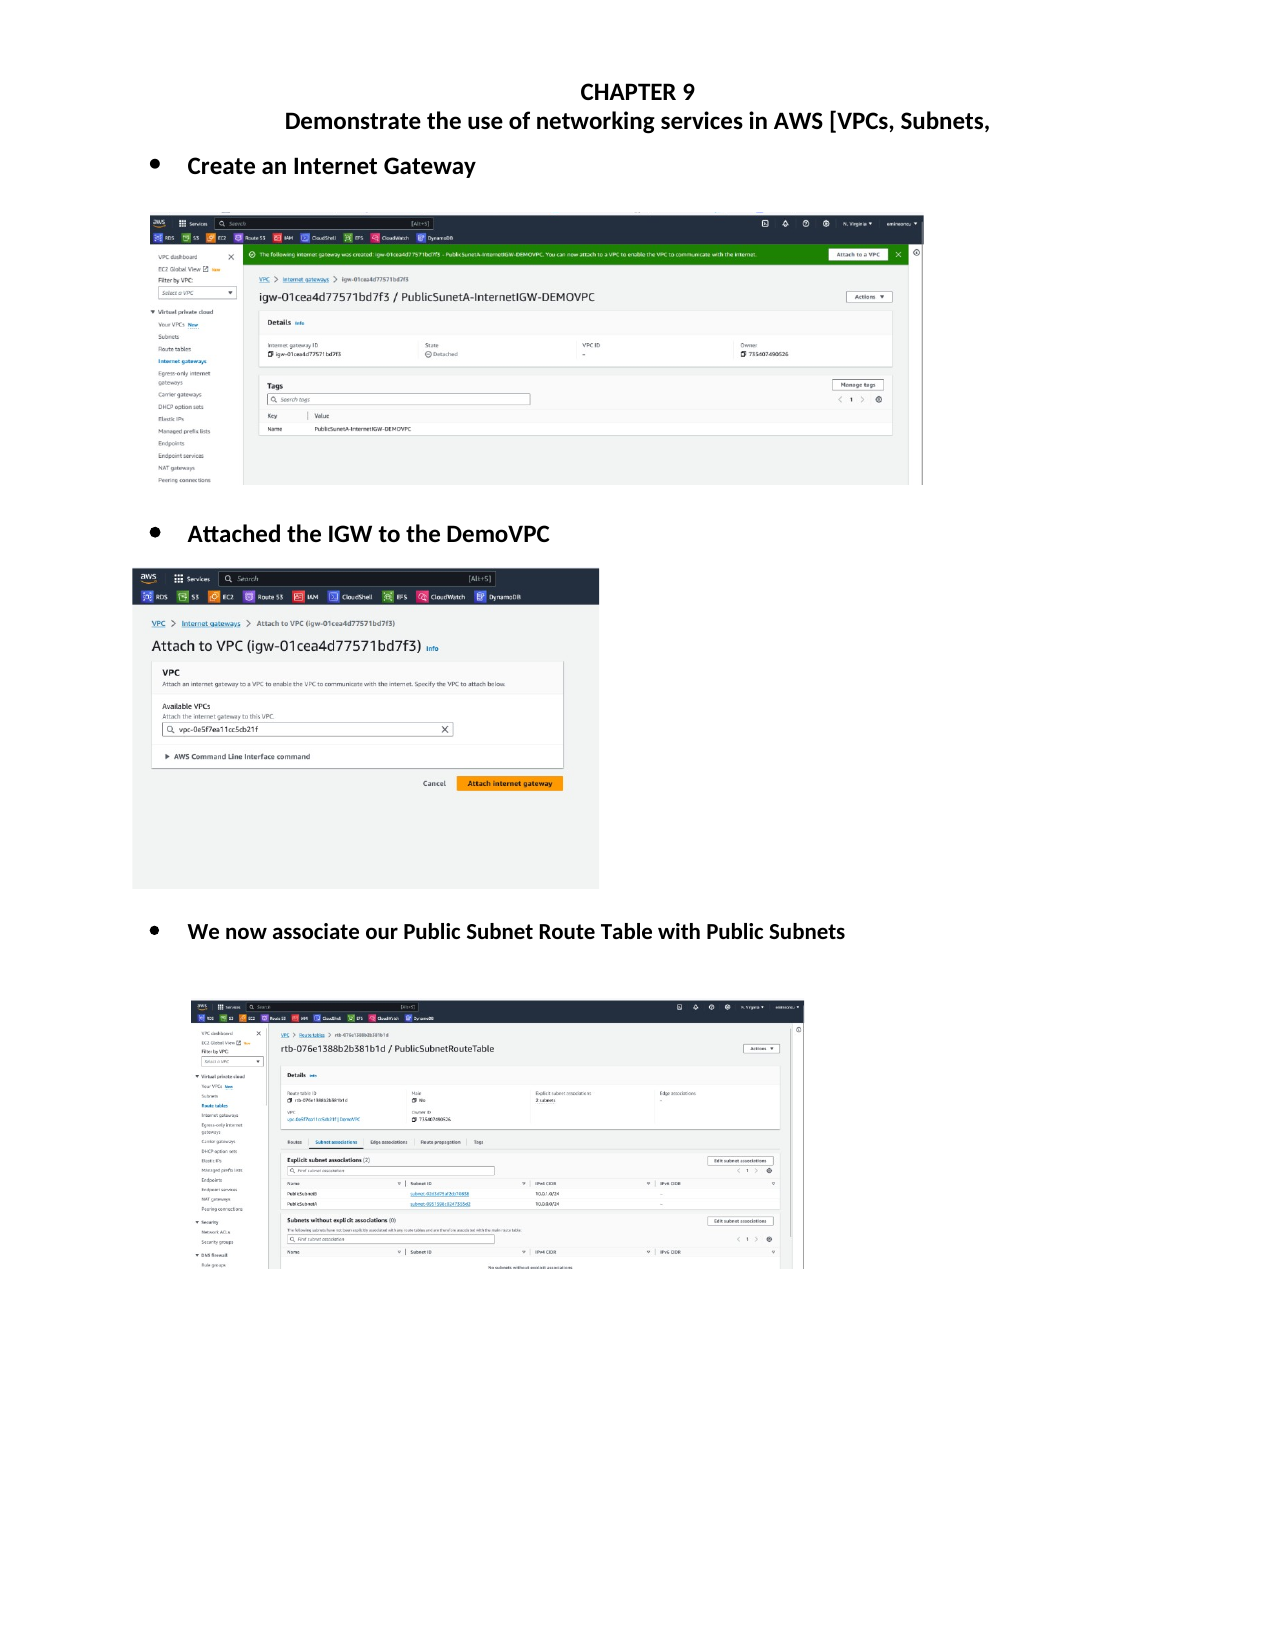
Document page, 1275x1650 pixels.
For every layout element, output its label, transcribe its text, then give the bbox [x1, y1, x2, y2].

picture [191, 998, 805, 1269]
picture [132, 567, 600, 889]
list Attached the IGW to the DemoVPC [150, 518, 1250, 549]
picture [150, 212, 924, 485]
subtitle Create an Internet Gateway [150, 150, 1250, 181]
